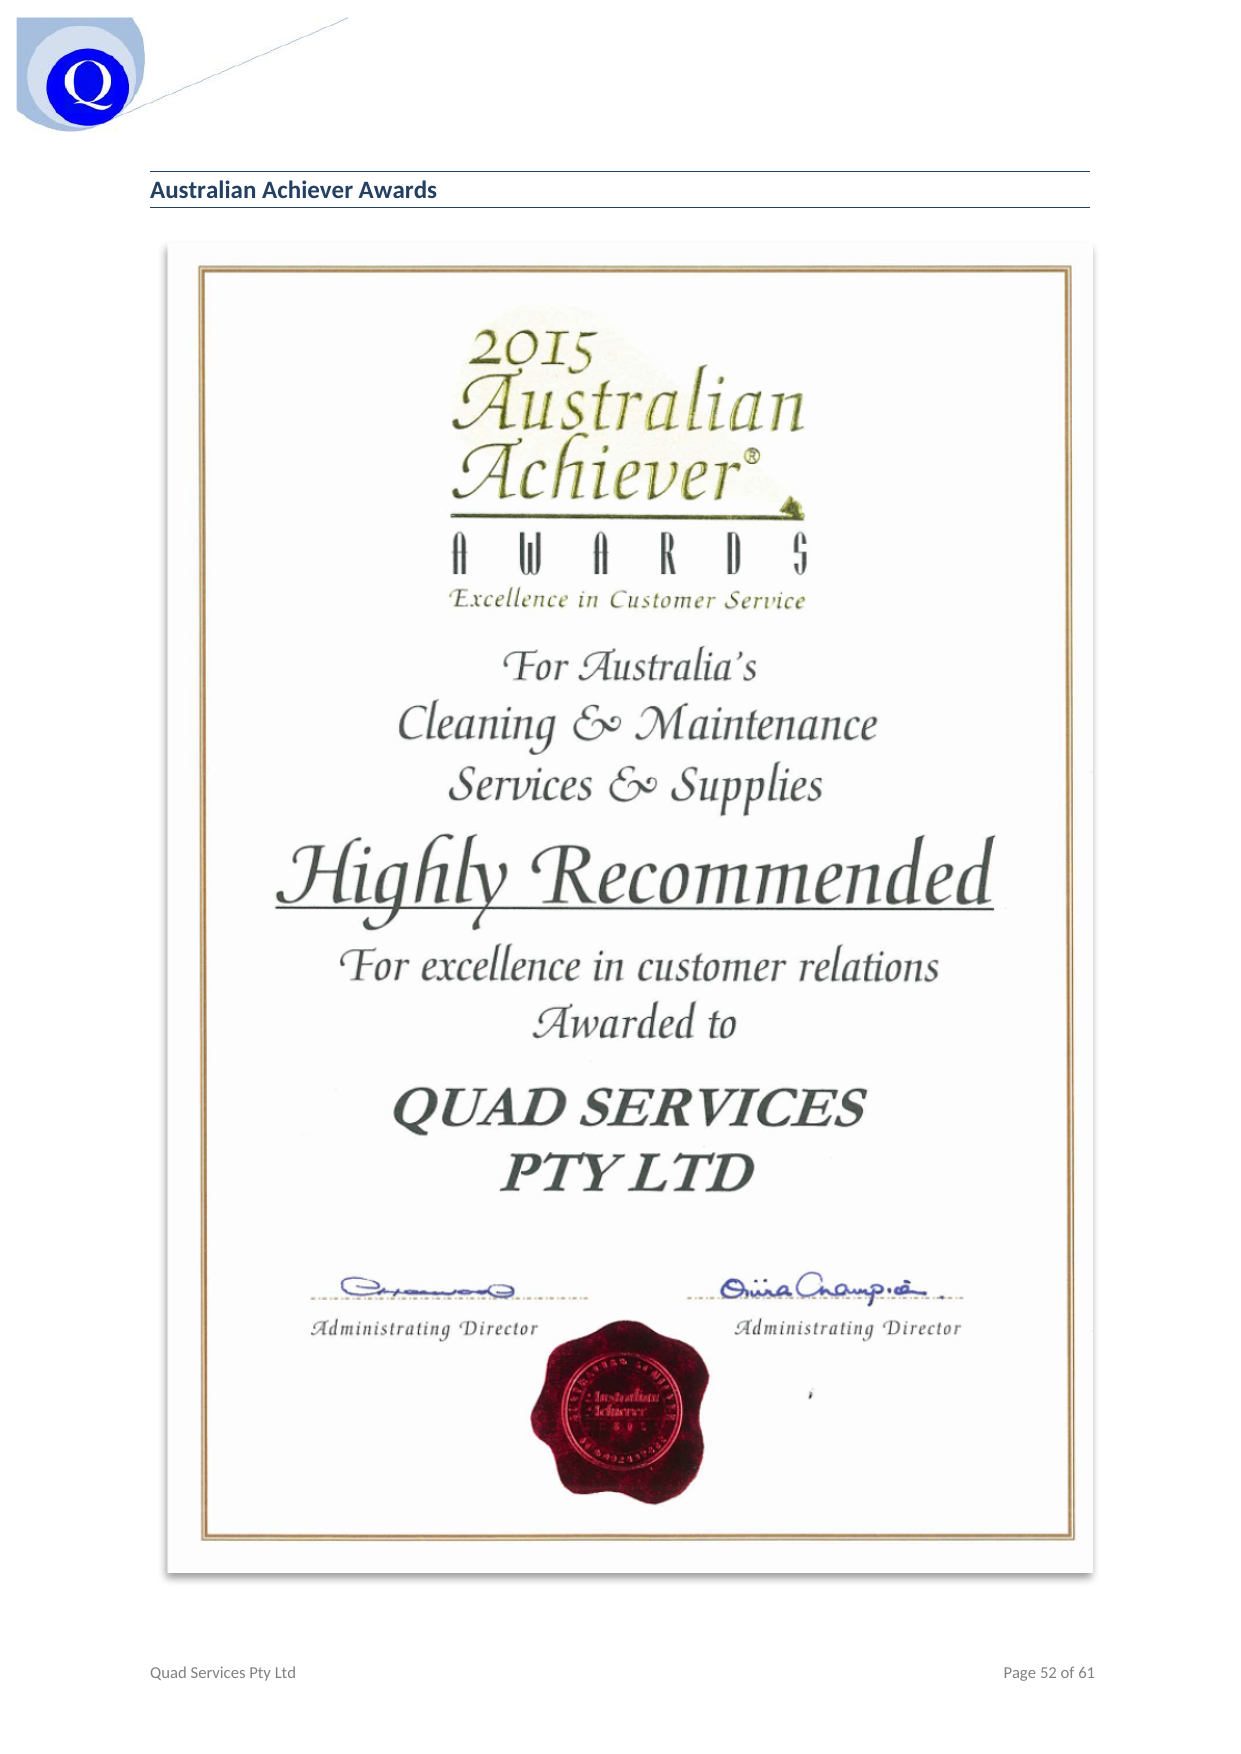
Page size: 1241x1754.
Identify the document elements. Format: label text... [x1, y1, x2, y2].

subtitle Australian Achiever Awards [150, 172, 1090, 207]
picture [168, 244, 1093, 1572]
picture [16, 17, 349, 133]
